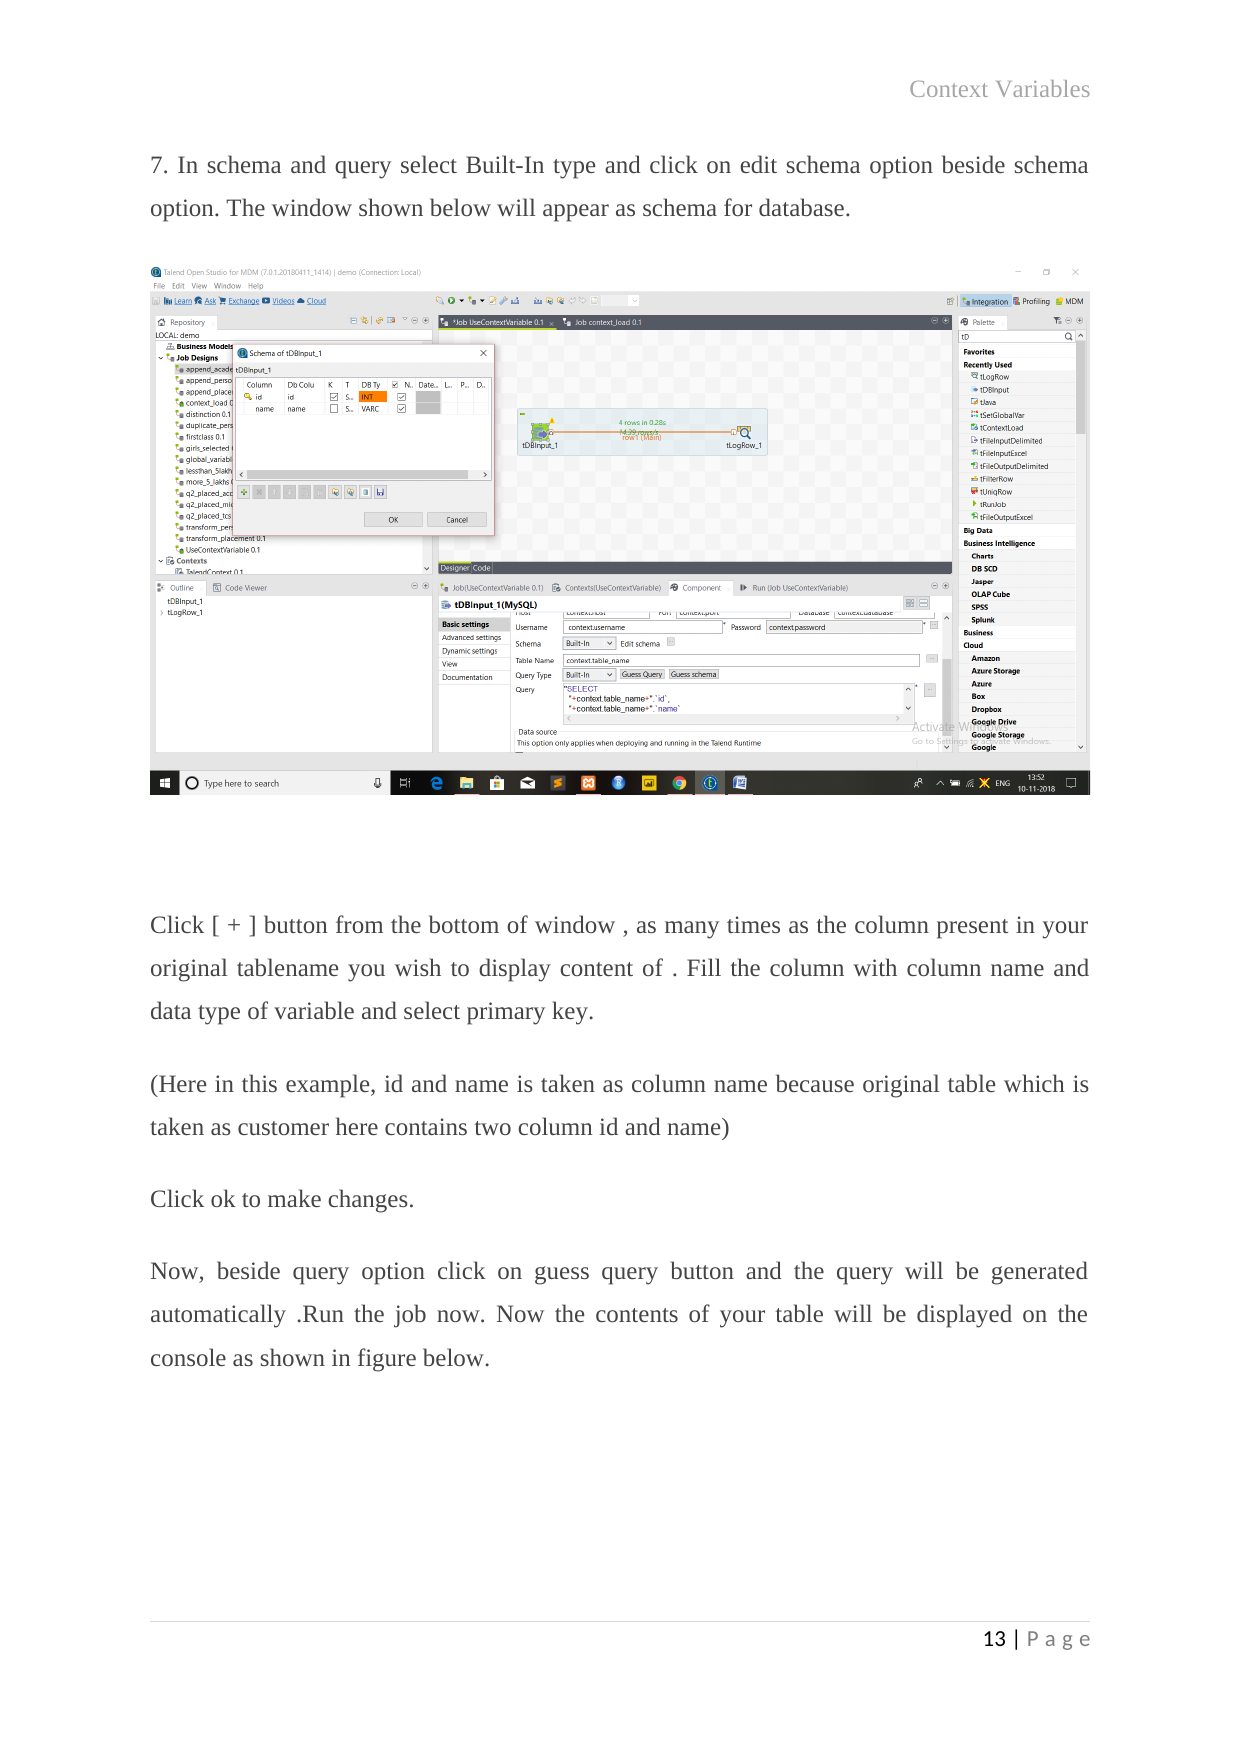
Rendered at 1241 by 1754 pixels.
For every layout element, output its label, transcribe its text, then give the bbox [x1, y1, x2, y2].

text 7. In schema and query select Built-In type and click on edit schema option beside schema option. The window shown below will appear as schema for database. [150, 150, 1090, 222]
text Now, beside query option click on guess query button and the query will be generated automatically .Run the job now. Now the contents of your table will be displayed on the console as shown in figure below. [150, 1256, 1090, 1371]
picture [150, 265, 1091, 795]
text (Here in this example, id and name is taken as column name because original table which is taken as customer here contains two column id and name) [150, 1069, 1090, 1141]
text Click ok to make changes. [150, 1184, 1090, 1213]
text Click [ + ] button from the bottom of window , as many times as the column present in your original tablename you wish to display content of . Fill the column with column name and data type of variable and select primary key. [150, 910, 1090, 1025]
